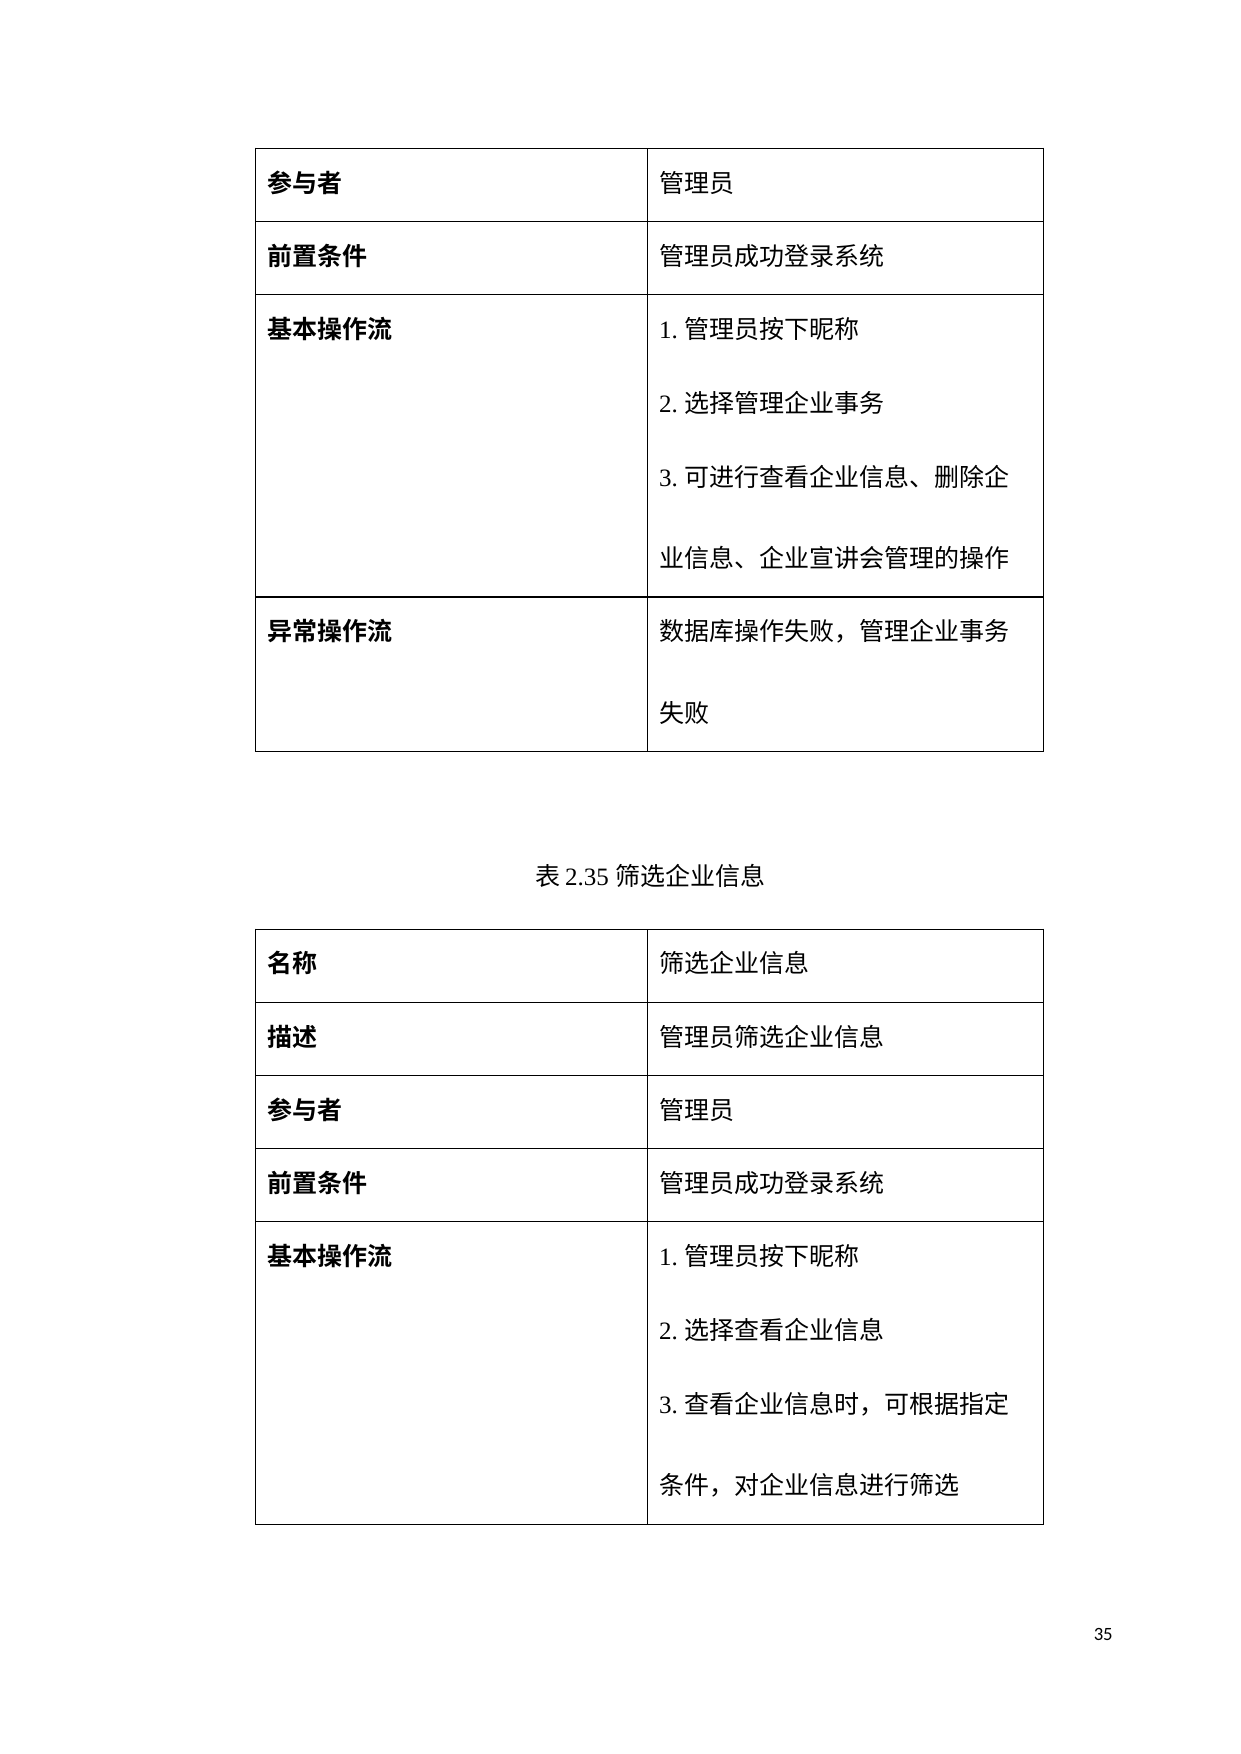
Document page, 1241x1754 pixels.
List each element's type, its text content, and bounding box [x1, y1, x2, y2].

table_cell 管理员筛选企业信息 [648, 1003, 1043, 1075]
table_cell 基本操作流 [256, 1222, 647, 1523]
table_header 筛选企业信息 [648, 930, 1043, 1002]
table_cell 前置条件 [256, 1149, 647, 1221]
table_cell 管理员按下昵称 选择管理企业事务 可进行查看企业信息、删除企业信息、企业宣讲会管理的操作 [648, 295, 1043, 596]
table_header 名称 [256, 930, 647, 1002]
table_cell 管理员成功登录系统 [648, 1149, 1043, 1221]
table_cell 管理员 [648, 1076, 1043, 1148]
table_cell 管理员成功登录系统 [648, 222, 1043, 294]
text 表2.35 筛选企业信息 [177, 842, 1122, 907]
table_cell 参与者 [256, 1076, 647, 1148]
table_cell 管理员 [648, 149, 1043, 221]
table_cell 前置条件 [256, 222, 647, 294]
table_cell 基本操作流 [256, 295, 647, 596]
table_cell 数据库操作失败，管理企业事务失败 [648, 598, 1043, 751]
table_cell 描述 [256, 1003, 647, 1075]
table_cell 异常操作流 [256, 598, 647, 751]
table_cell 管理员按下昵称 选择查看企业信息 查看企业信息时，可根据指定条件，对企业信息进行筛选 [648, 1222, 1043, 1523]
table_cell 参与者 [256, 149, 647, 221]
